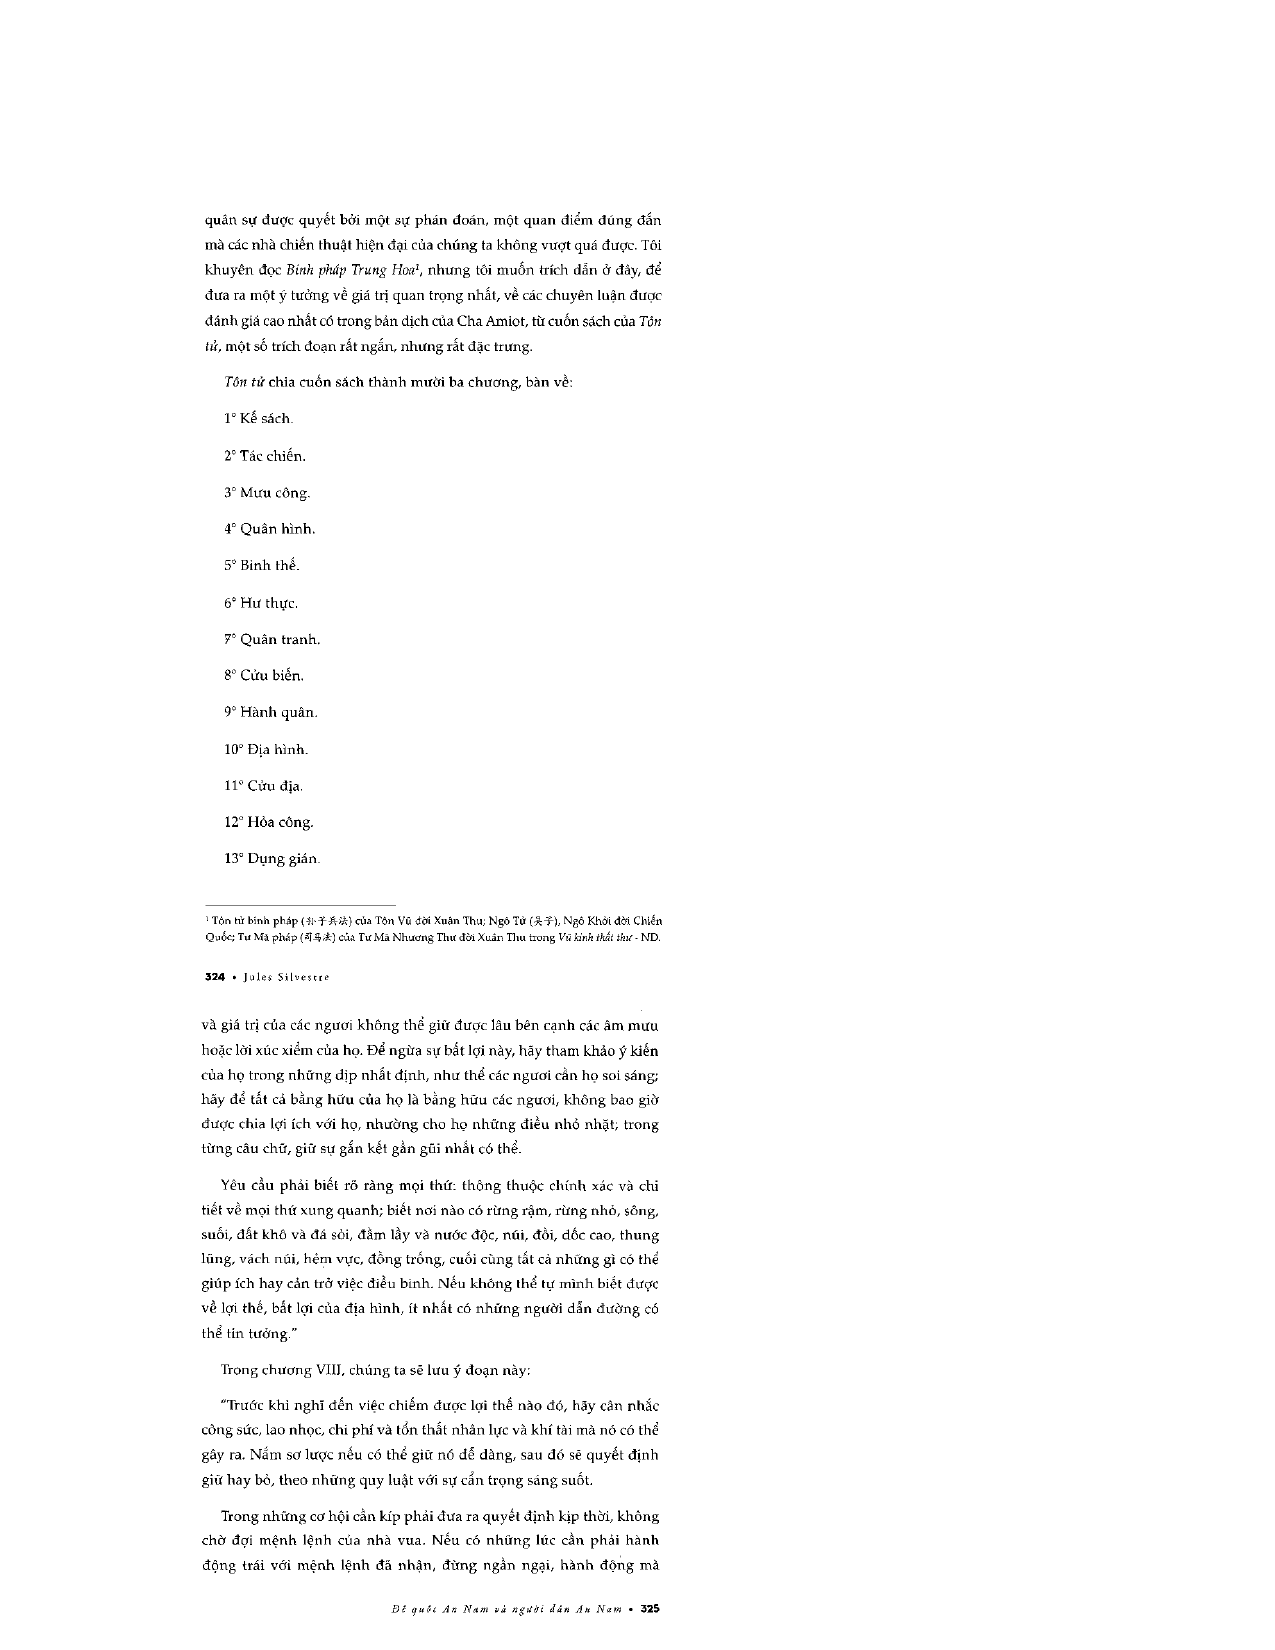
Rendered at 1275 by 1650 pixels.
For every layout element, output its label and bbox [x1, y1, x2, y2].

picture [150, 150, 713, 1650]
